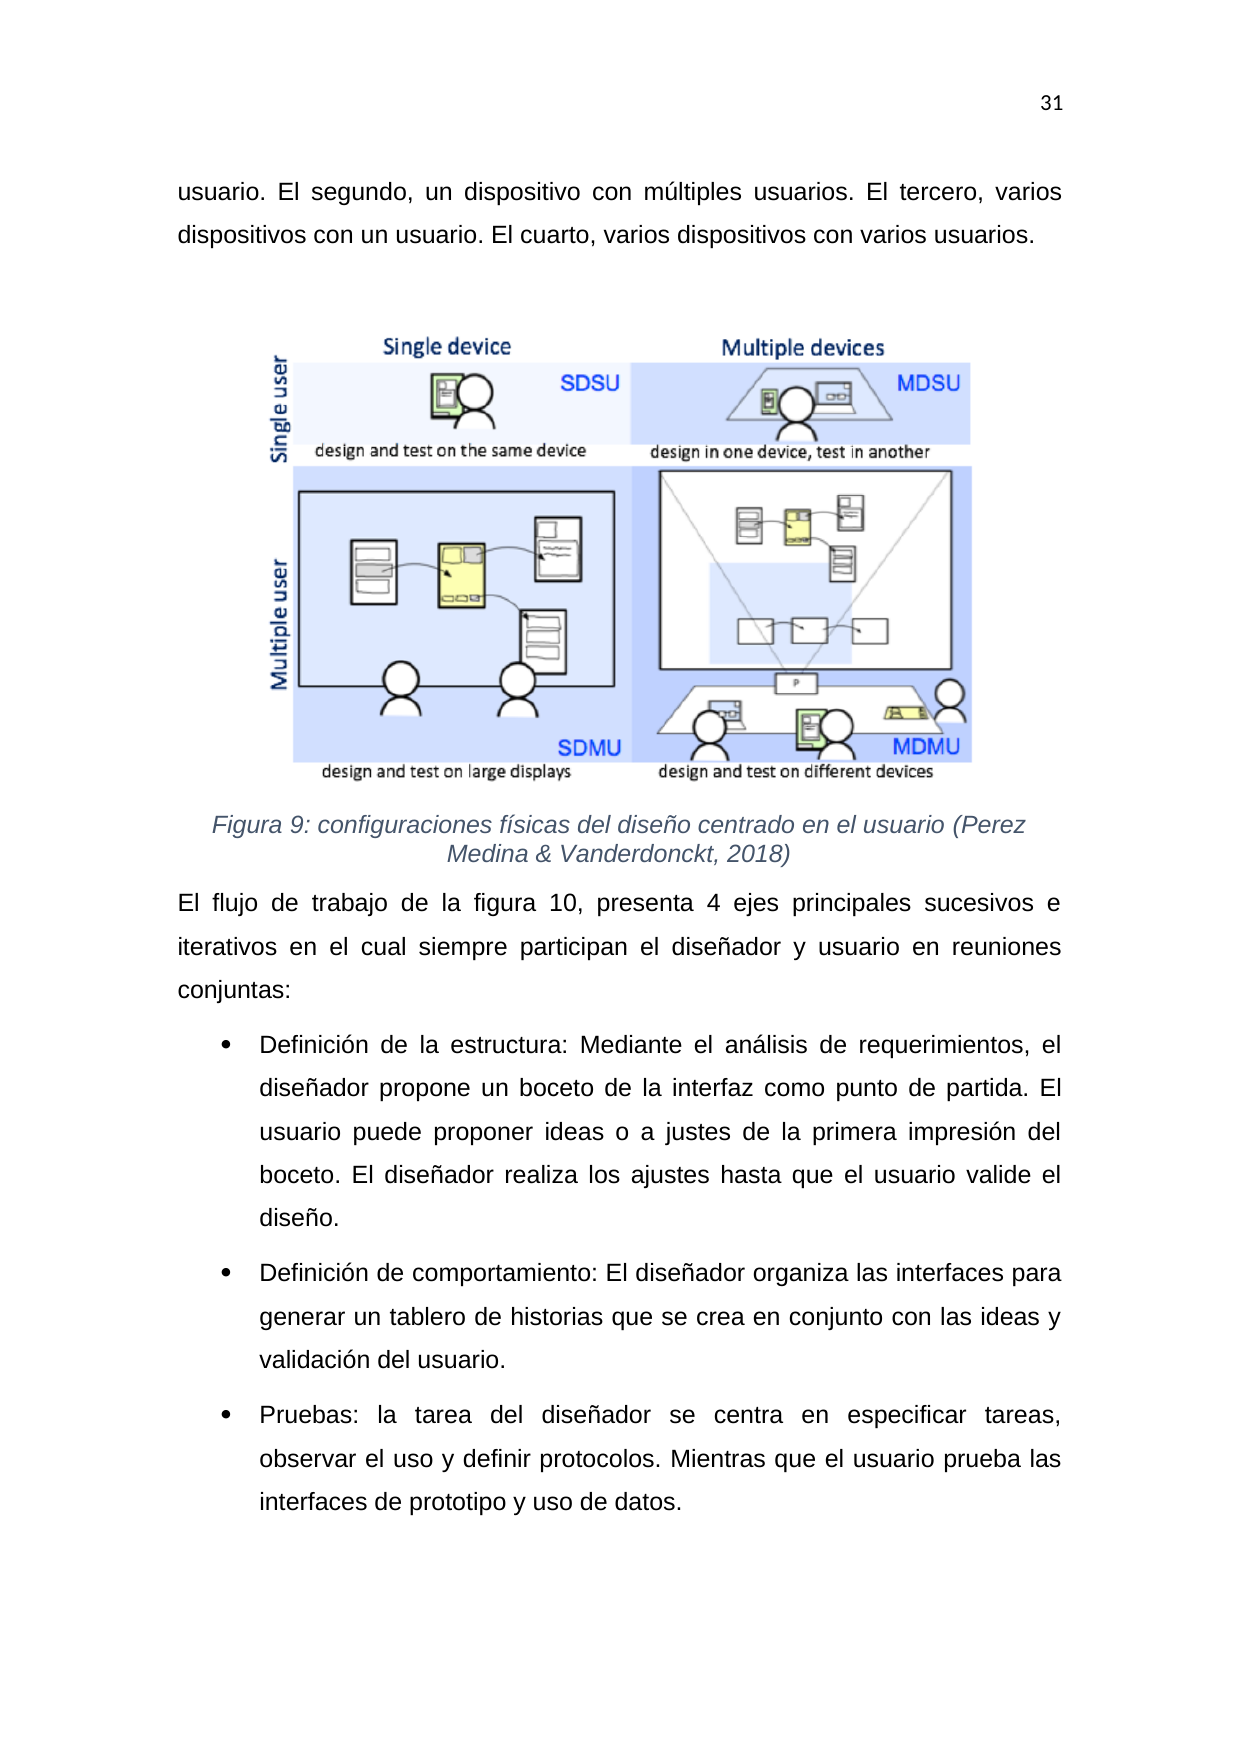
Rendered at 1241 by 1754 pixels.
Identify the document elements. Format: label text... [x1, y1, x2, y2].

list Pruebas: la tarea del diseñador se centra en especificar tareas, observar el uso y definir protocolos. Mientras que el usuario prueba las interfaces de prototipo y uso de datos. [222, 1400, 1063, 1516]
list Definición de la estructura: Mediante el análisis de requerimientos, el diseñador propone un boceto de la interfaz como punto de partida. El usuario puede proponer ideas o a justes de la primera impresión del boceto. El diseñador realiza los ajustes hasta que el usuario valide el diseño. [222, 1030, 1063, 1232]
text El flujo de trabajo de la figura 10, presenta 4 ejes principales sucesivos e iterativos en el cual siempre participan el diseñador y usuario en reuniones conjuntas: [177, 888, 1063, 1003]
picture [266, 331, 975, 784]
list Definición de comportamiento: El diseñador organiza las interfaces para generar un tablero de historias que se crea en conjunto con las ideas y validación del usuario. [222, 1258, 1063, 1373]
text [177, 177, 1063, 249]
text Figura 9: configuraciones físicas del diseño centrado en el usuario [177, 810, 1063, 867]
